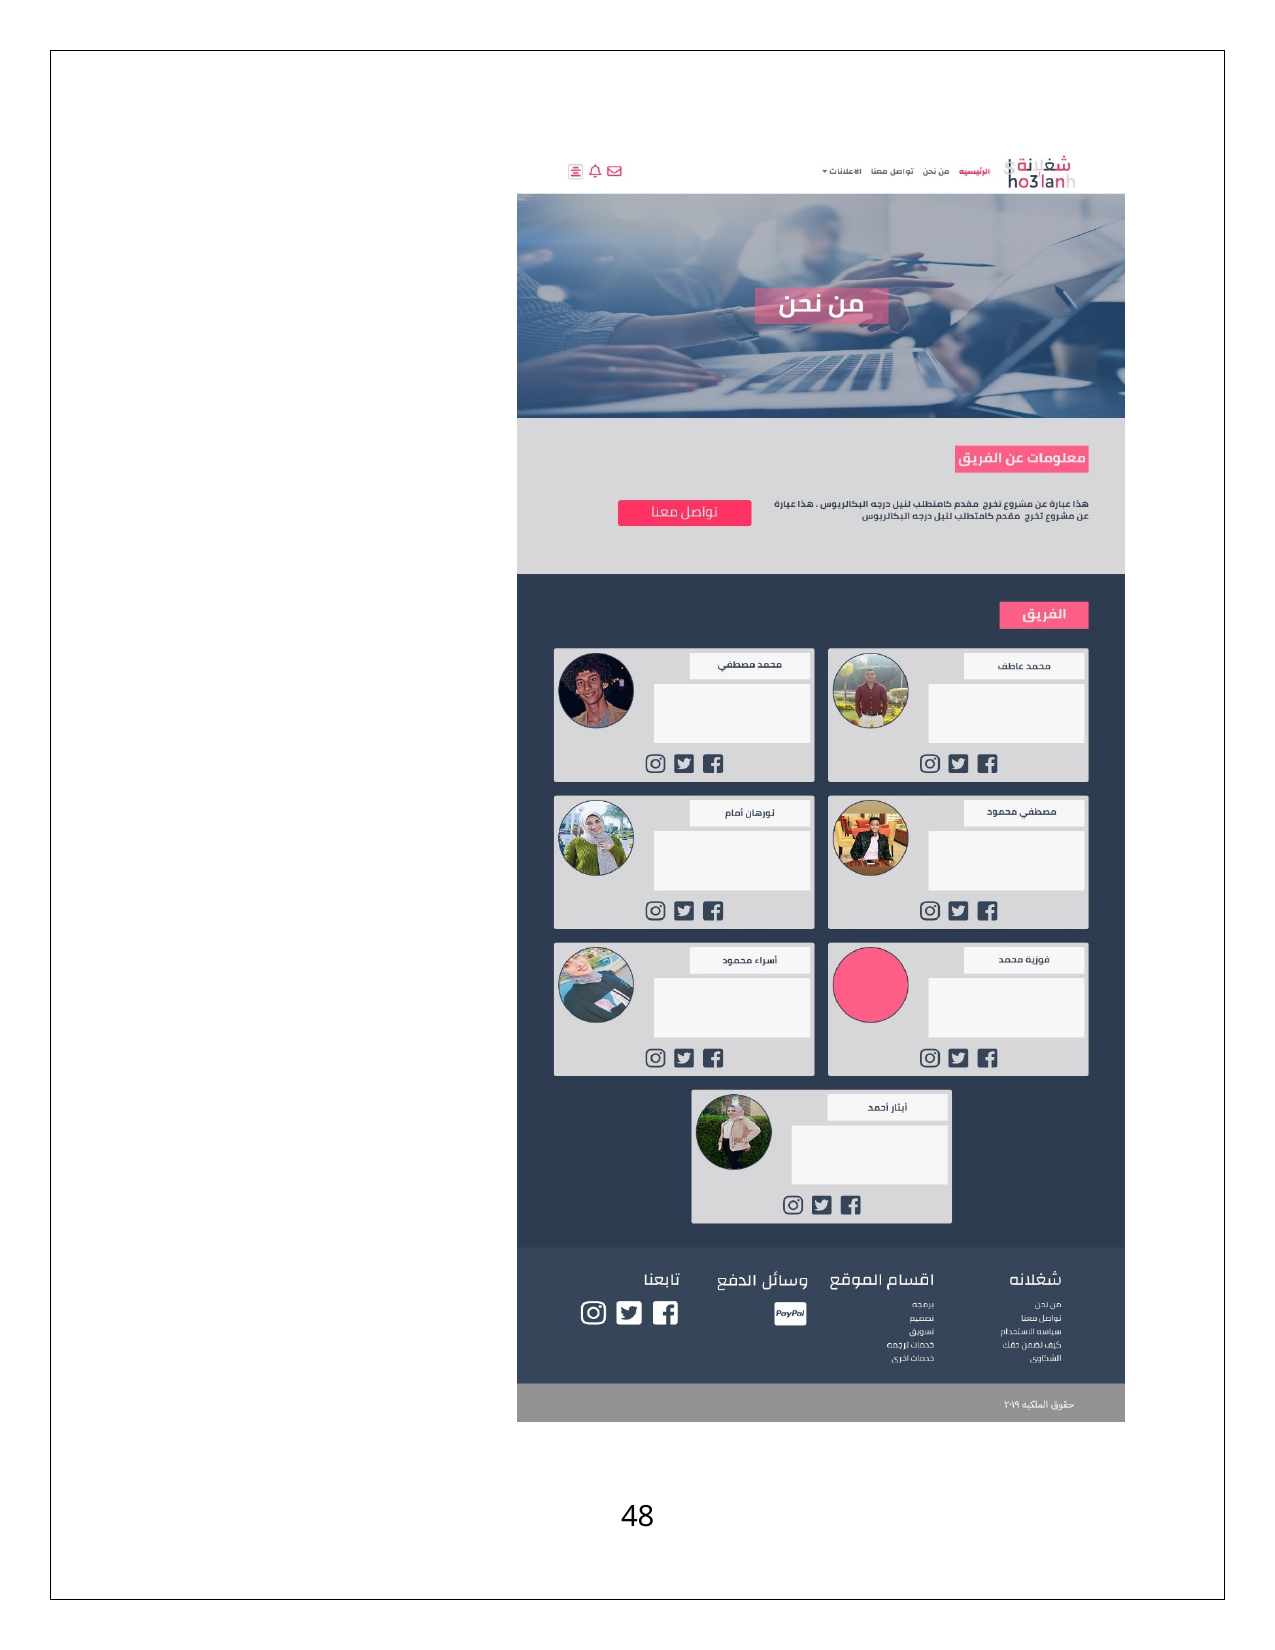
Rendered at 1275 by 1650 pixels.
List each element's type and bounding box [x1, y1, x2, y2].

picture [517, 150, 1125, 1422]
